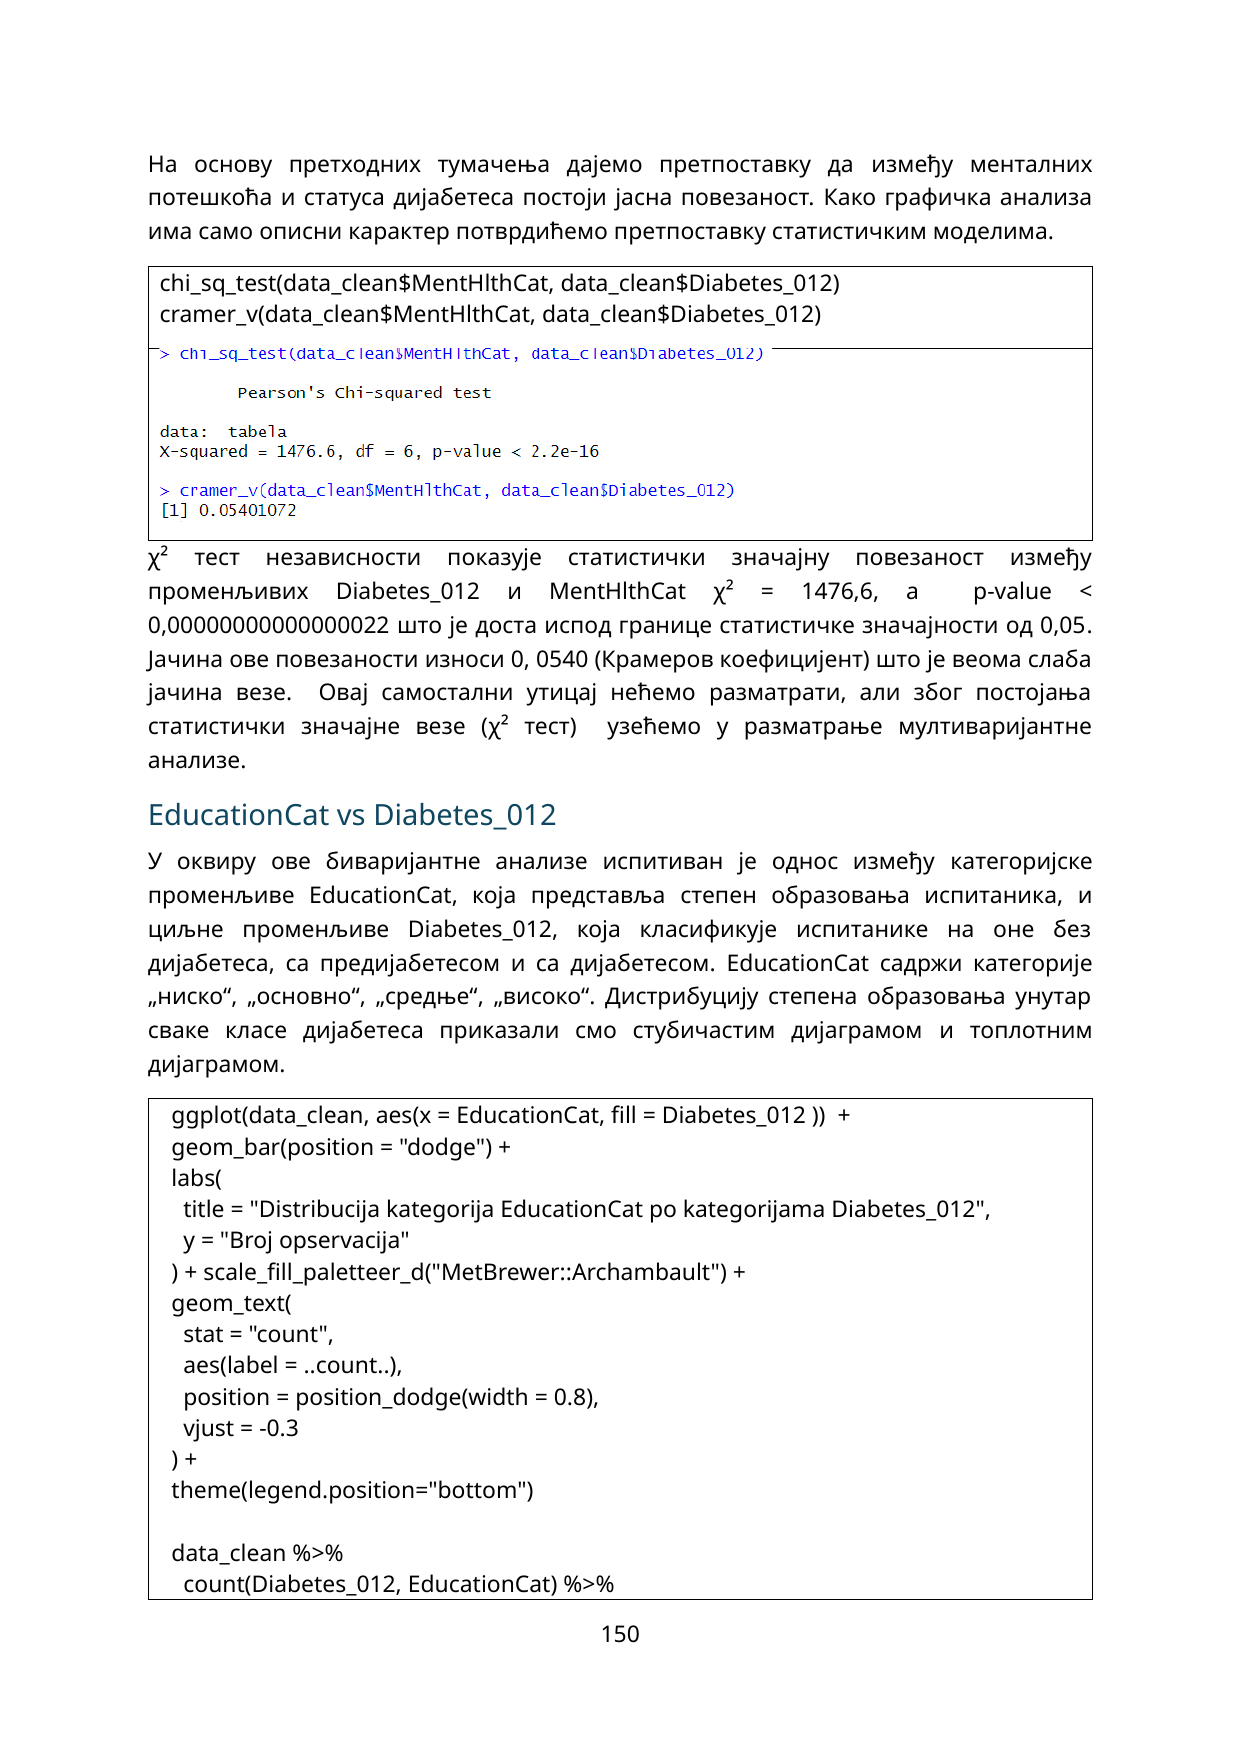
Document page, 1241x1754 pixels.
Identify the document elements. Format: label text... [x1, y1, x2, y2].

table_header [149, 1099, 1092, 1599]
table_header chi_sq_test(data_clean$MentHlthCat, data_clean$Diabetes_012) cramer_v(data_clean$MentHlthCat, data_clean$Diabetes_012) [149, 267, 1092, 348]
text χ² тест независности показује статистички значајну повезаност између променљивих Diabetes_012 и MentHlthCat χ² = 1476,6, a p-value < 0,00000000000000022 што је доста испод границе статистичке значајности од 0,05. Јачина ове повезаности износи 0, 0540 (Крамеров коефицијент) што је веома слаба јачина везе. Овај самостални утицај нећемо разматрати, али због постојања статистички значајне везе (χ² тест) узећемо у разматрање мултиваријантне анализе. [148, 541, 1093, 775]
subtitle EducationCat vs Diabetes_012 [148, 794, 1093, 834]
text У оквиру ове биваријантне анализе испитиван је однос између категоријске променљиве EducationCat, која представља степен образовања испитаника, и циљне променљиве Diabetes_012, која класификује испитанике на оне без дијабетеса, са предијабетесом и са дијабетесом. EducationCat садржи категорије „ниско“, „основно“, „средње“, „високо“. Дистрибуцију степена образовања унутар сваке класе дијабетеса приказали смо стубичастим дијаграмом и топлотним дијаграмом. [148, 845, 1093, 1079]
text На основу претходних тумачења дајемо претпоставку да између менталних потешкоћа и статуса дијабетеса постоји јасна повезаност. Како графичка анализа има само описни карактер потврдићемо претпоставку статистичким моделима. [148, 148, 1093, 246]
table_cell [149, 349, 1092, 540]
picture [159, 348, 773, 522]
